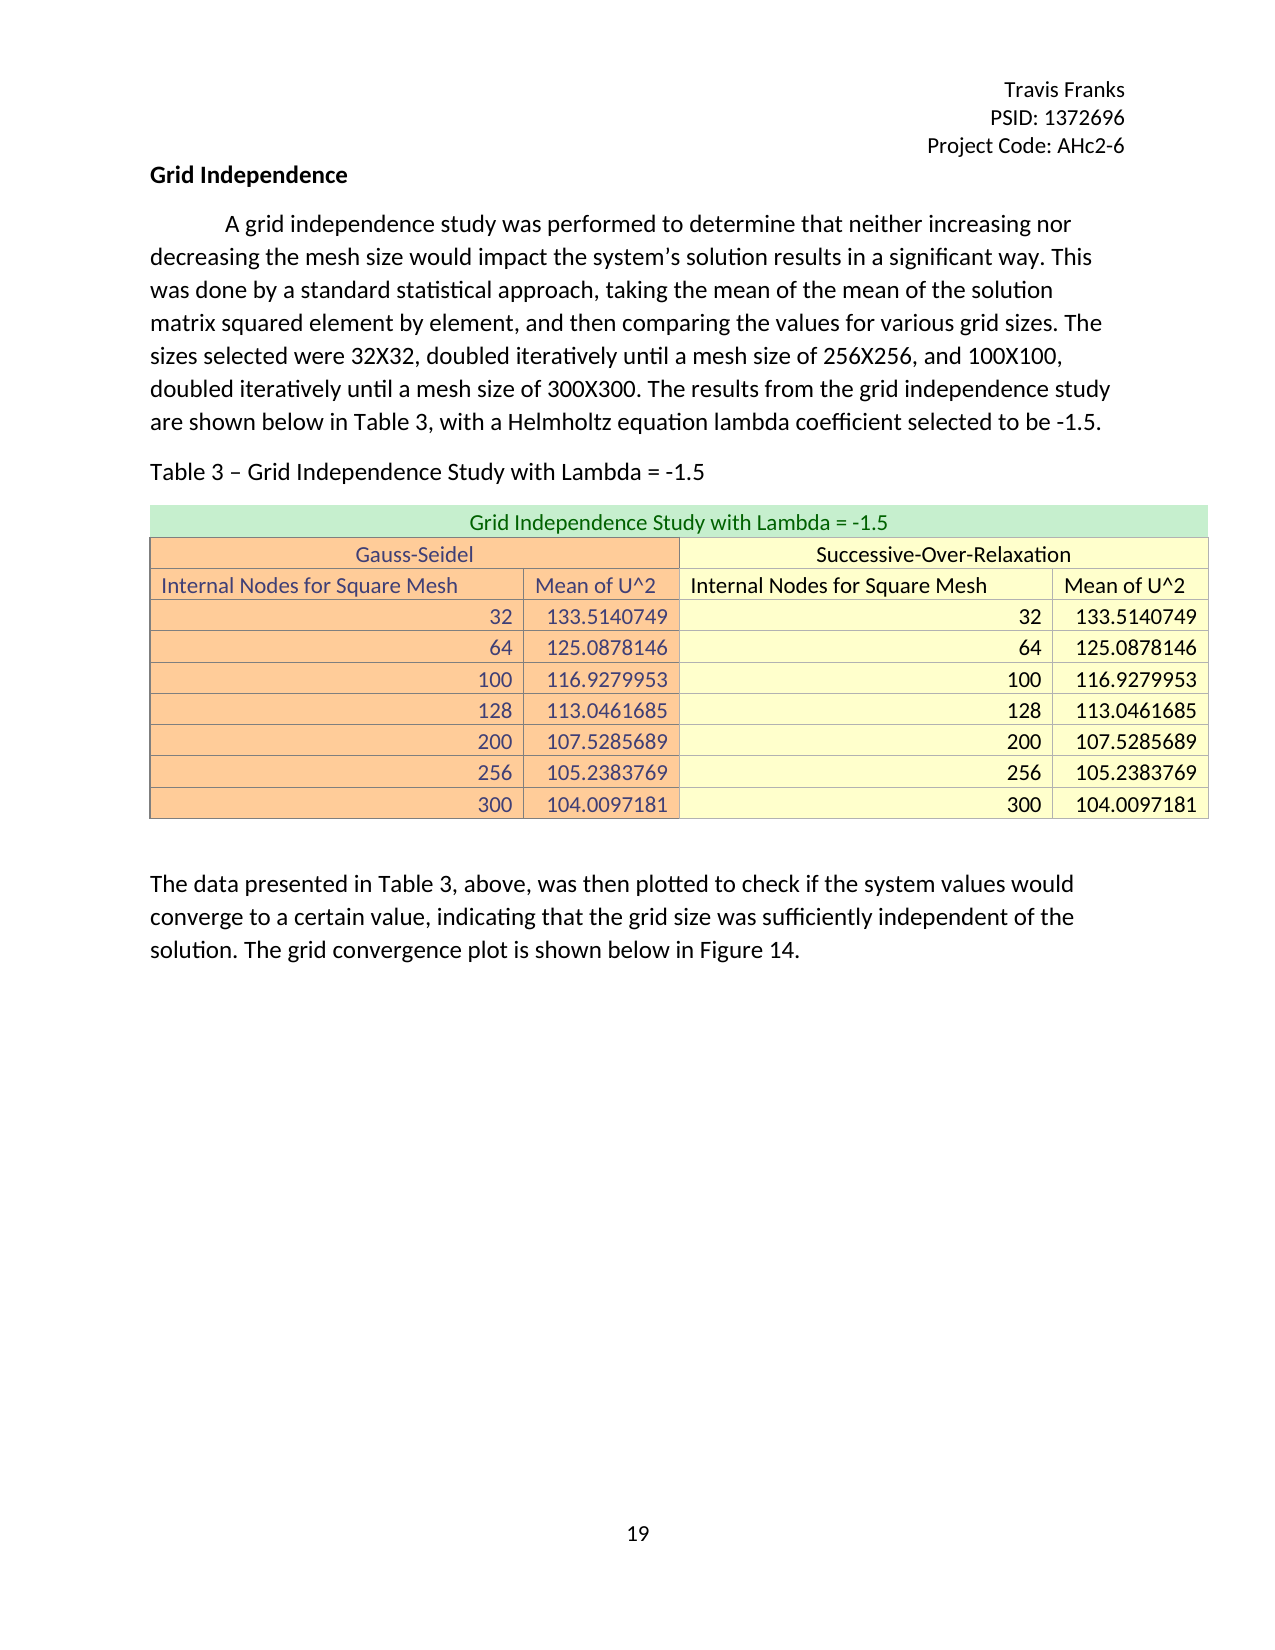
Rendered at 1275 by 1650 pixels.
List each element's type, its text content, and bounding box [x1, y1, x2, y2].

table_header Grid Independence Study with Lambda = -1.5 [150, 505, 1208, 537]
text Grid Independence [150, 159, 1125, 189]
table_cell 256 [151, 756, 523, 787]
table_cell 64 [151, 631, 523, 662]
table_cell 107.5285689 [524, 725, 679, 755]
table_cell 113.0461685 [1053, 694, 1208, 724]
table_cell 104.0097181 [524, 788, 679, 818]
table_cell 100 [680, 663, 1052, 693]
table_cell 32 [151, 600, 523, 630]
text Table 3 – Grid Independence Study with Lambda = -1.5 [150, 456, 1125, 486]
table_cell 64 [680, 631, 1052, 662]
table_cell 100 [151, 663, 523, 693]
table_cell 113.0461685 [524, 694, 679, 724]
table_cell Successive-Over-Relaxation [680, 538, 1208, 568]
table_cell 128 [680, 694, 1052, 724]
table_cell 105.2383769 [1053, 756, 1208, 787]
table_cell 107.5285689 [1053, 725, 1208, 755]
table_cell 105.2383769 [524, 756, 679, 787]
table_cell Internal Nodes for Square Mesh [680, 569, 1052, 599]
table_cell 125.0878146 [524, 631, 679, 662]
table_cell 200 [680, 725, 1052, 755]
table_cell 116.9279953 [1053, 663, 1208, 693]
table_cell Internal Nodes for Square Mesh [151, 569, 523, 599]
table_cell 128 [151, 694, 523, 724]
table_cell 300 [151, 788, 523, 818]
table_cell 104.0097181 [1053, 788, 1208, 818]
table_cell 133.5140749 [524, 600, 679, 630]
table_cell 116.9279953 [524, 663, 679, 693]
table_cell 300 [680, 788, 1052, 818]
text A grid independence study was performed to determine that neither increasing nor decreasing the mesh size would impact the system’s solution results in a significant way. This was done by a standard statistical approach, taking the mean of the mean of the solution matrix squared element by element, and then comparing the values for various grid sizes. The sizes selected were 32X32, doubled iteratively until a mesh size of 256X256, and 100X100, doubled iteratively until a mesh size of 300X300. The results from the grid independence study are shown below in Table 3, with a Helmholtz equation lambda coefficient selected to be -1.5. [150, 209, 1125, 437]
table_cell 125.0878146 [1053, 631, 1208, 662]
table_cell Mean of U^2 [524, 569, 679, 599]
text The data presented in Table 3, above, was then plotted to check if the system values would converge to a certain value, indicating that the grid size was sufficiently independent of the solution. The grid convergence plot is shown below in Figure 14. [150, 868, 1125, 965]
table_cell 256 [680, 756, 1052, 787]
table_cell 133.5140749 [1053, 600, 1208, 630]
table_cell 200 [151, 725, 523, 755]
table_cell Mean of U^2 [1053, 569, 1208, 599]
table_cell 32 [680, 600, 1052, 630]
table_cell Gauss-Seidel [151, 538, 679, 568]
